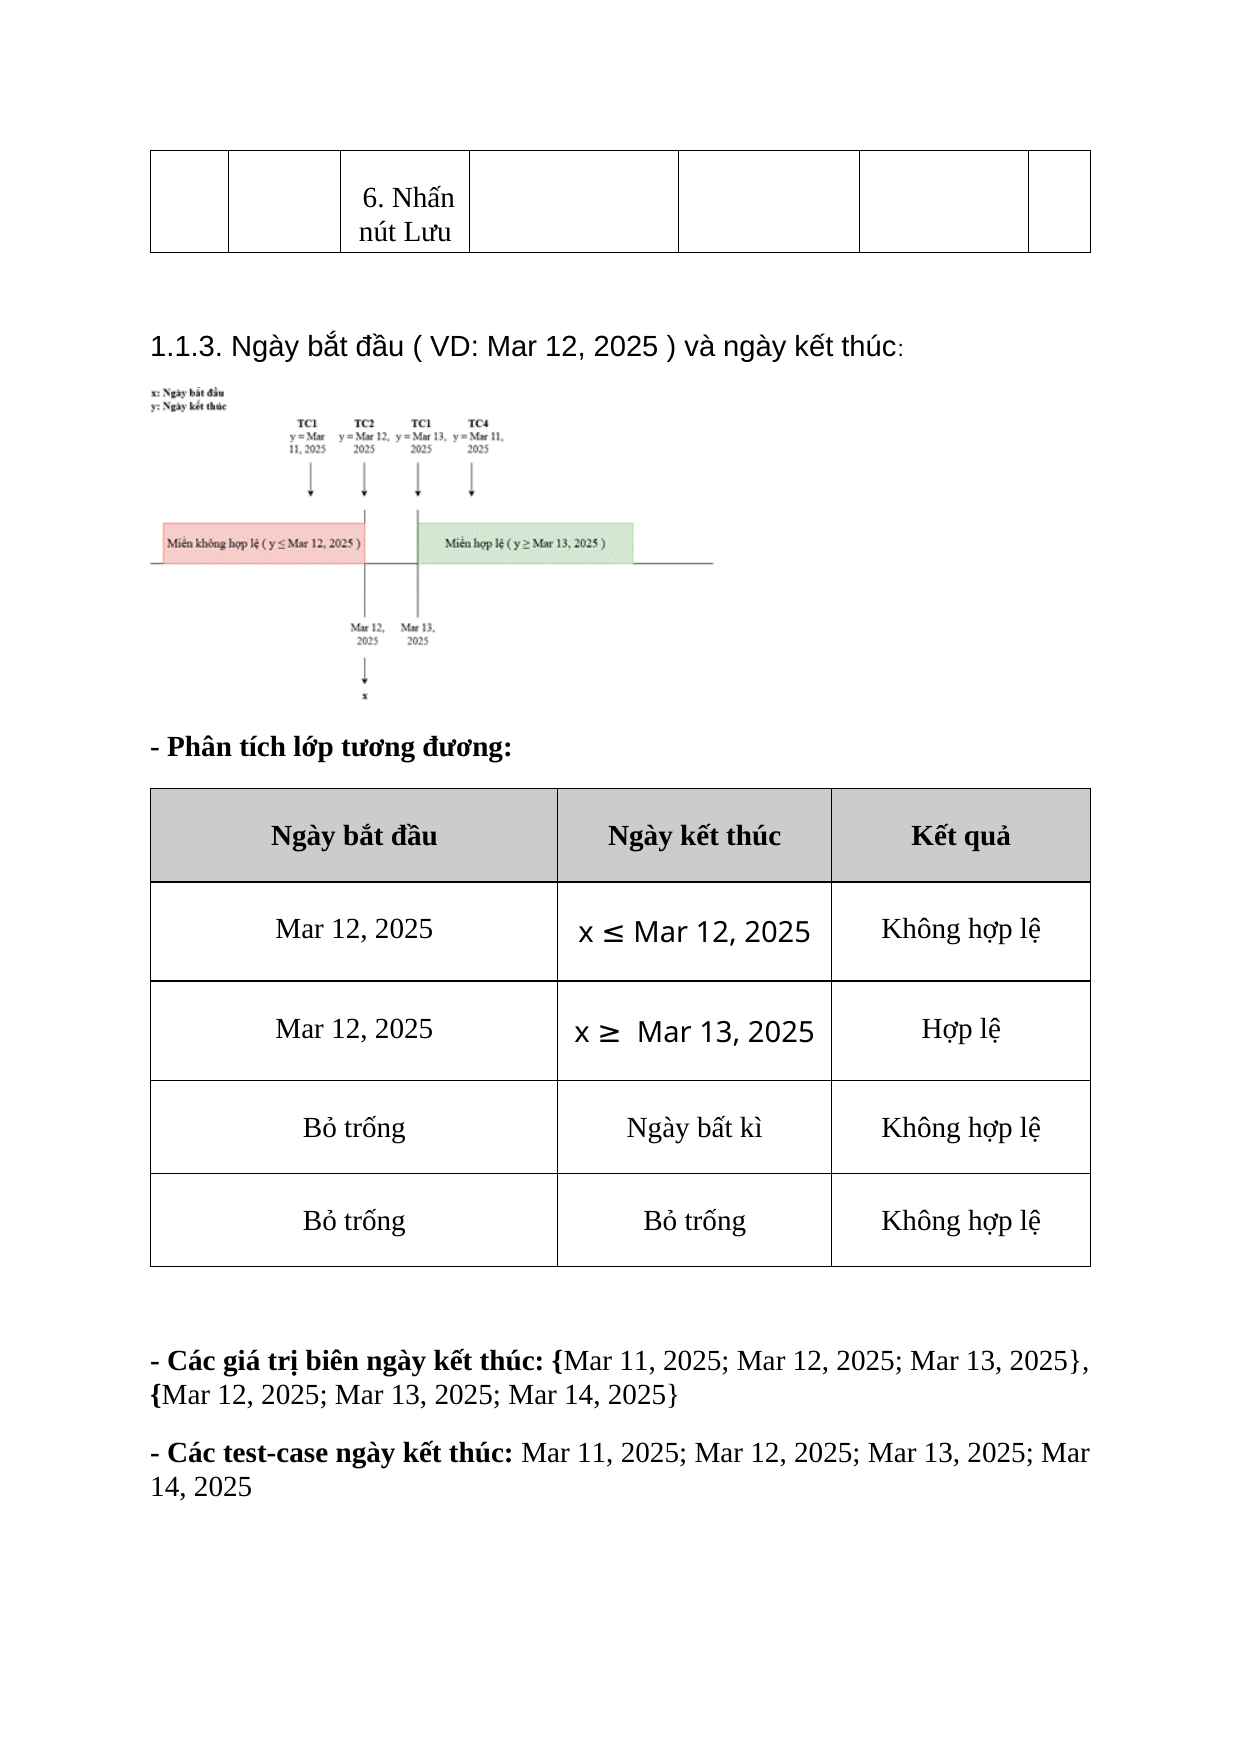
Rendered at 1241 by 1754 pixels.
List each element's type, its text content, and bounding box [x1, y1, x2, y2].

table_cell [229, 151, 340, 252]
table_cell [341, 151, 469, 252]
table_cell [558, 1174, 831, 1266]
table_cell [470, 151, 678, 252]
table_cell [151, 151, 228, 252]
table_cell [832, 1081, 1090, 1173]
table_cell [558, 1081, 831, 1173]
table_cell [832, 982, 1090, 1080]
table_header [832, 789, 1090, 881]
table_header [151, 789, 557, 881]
text - Phân tích lớp tương đương: [150, 729, 1090, 763]
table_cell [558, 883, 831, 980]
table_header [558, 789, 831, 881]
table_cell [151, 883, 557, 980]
picture [150, 387, 715, 705]
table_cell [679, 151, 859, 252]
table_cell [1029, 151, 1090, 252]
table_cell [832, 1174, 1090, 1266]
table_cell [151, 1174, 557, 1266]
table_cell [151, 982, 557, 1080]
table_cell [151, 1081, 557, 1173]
text 1.1.3. Ngày bắt đầu ( VD: Mar 12, 2025 ) và ngày kết thúc: [150, 329, 1090, 363]
text - Các giá trị biên ngày kết thúc: {Mar 11, 2025; Mar 12, 2025; Mar 13, 2025}, {Mar 12, 2025; Mar 13, 2025; Mar 14, 2025} [150, 1343, 1090, 1411]
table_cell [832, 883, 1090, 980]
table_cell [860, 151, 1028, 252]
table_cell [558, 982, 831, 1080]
text - Các test-case ngày kết thúc: Mar 11, 2025; Mar 12, 2025; Mar 13, 2025; Mar 14, 2025 [150, 1436, 1090, 1503]
